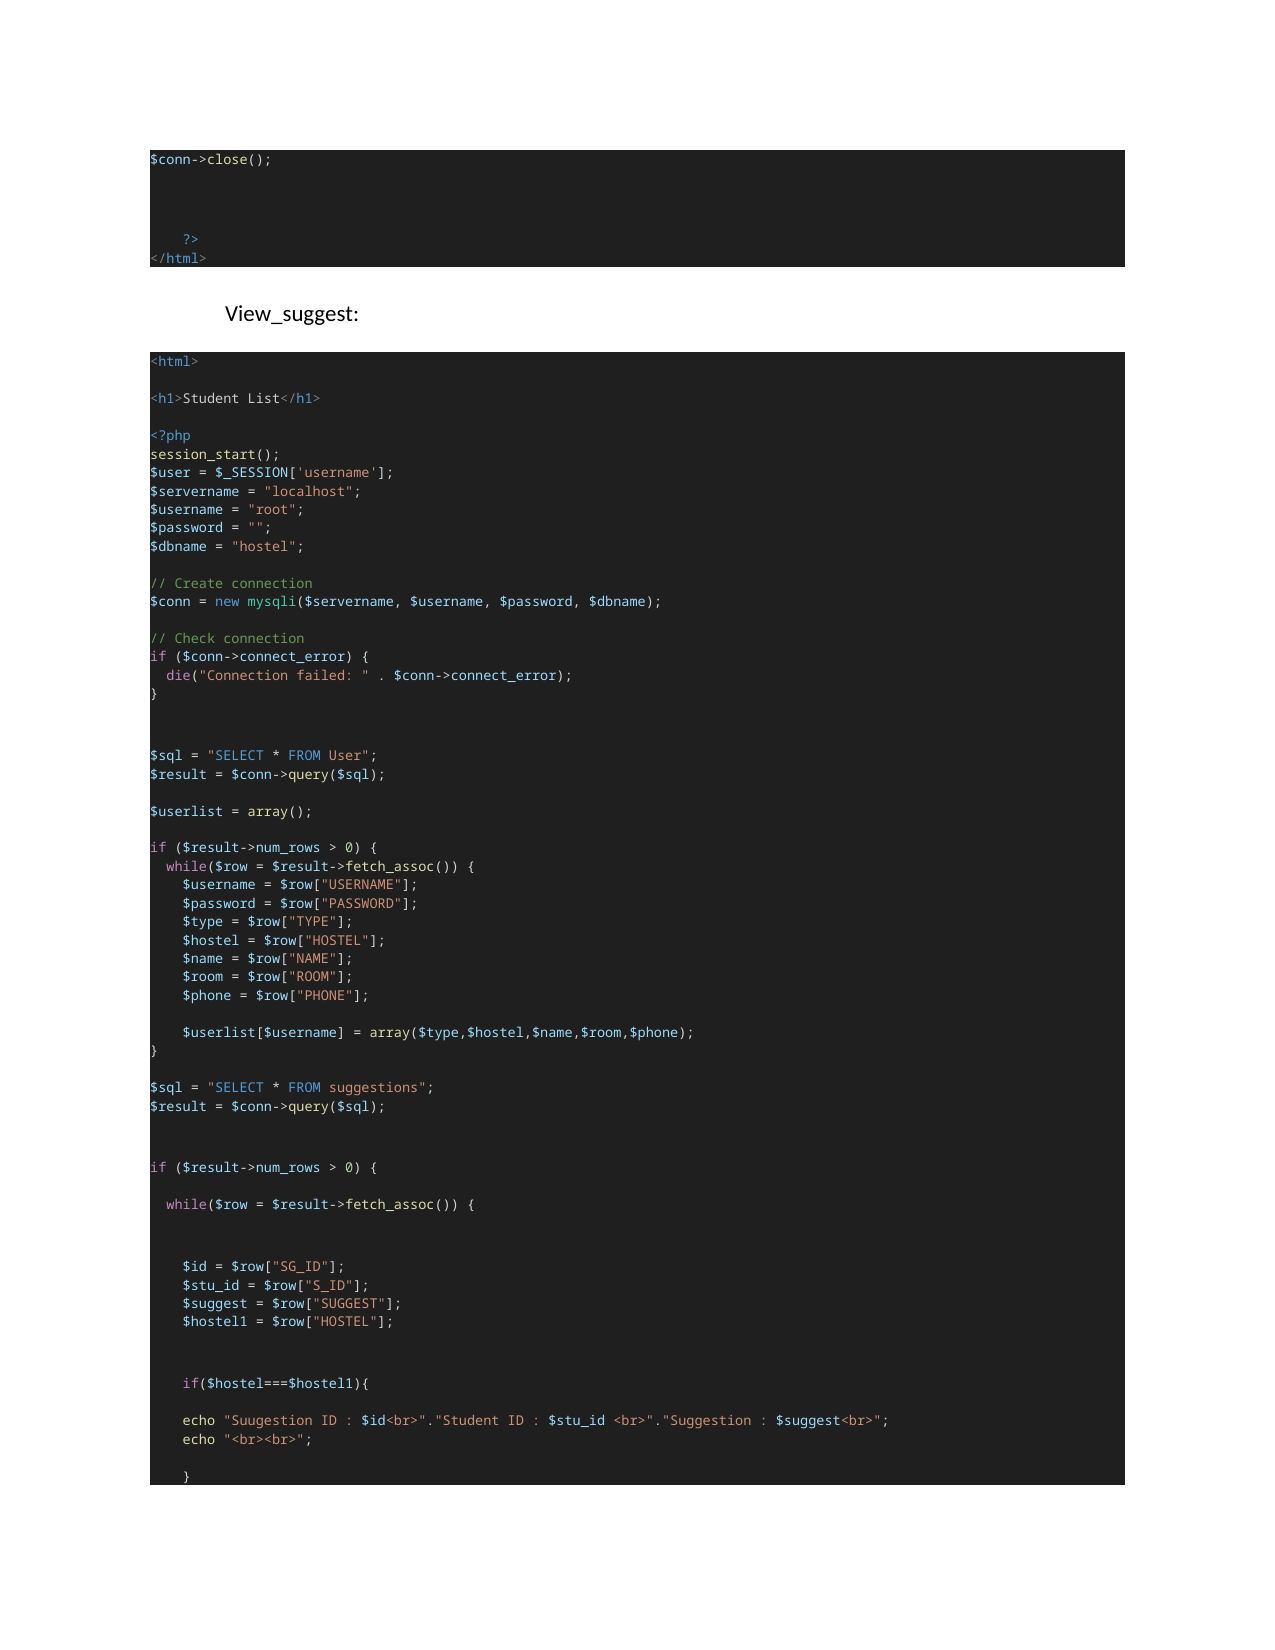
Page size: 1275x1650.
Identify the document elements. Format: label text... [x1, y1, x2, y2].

text session_start(); [150, 444, 1125, 463]
text ?> [150, 230, 1125, 249]
text $hostel1 = $row["HOSTEL"]; [150, 1312, 1125, 1331]
text if ($result->num_rows > 0) { [150, 1158, 1125, 1177]
text echo "<br><br>"; [150, 1429, 1125, 1448]
text <h1>Student List</h1> [150, 389, 1125, 408]
text die("Connection failed: " . $conn->connect_error); [150, 666, 1125, 684]
text </html> [150, 249, 1125, 267]
text $type = $row["TYPE"]; [150, 912, 1125, 931]
text while($row = $result->fetch_assoc()) { [150, 1195, 1125, 1214]
text $dbname = "hostel"; [150, 537, 1125, 555]
text $result = $conn->query($sql); [150, 764, 1125, 783]
text $result = $conn->query($sql); [150, 1096, 1125, 1115]
text while($row = $result->fetch_assoc()) { [150, 857, 1125, 875]
text if ($conn->connect_error) { [150, 647, 1125, 666]
text $password = ""; [150, 518, 1125, 537]
text $password = $row["PASSWORD"]; [150, 894, 1125, 912]
text $sql = "SELECT * FROM suggestions"; [150, 1078, 1125, 1096]
text $servername = "localhost"; [150, 481, 1125, 500]
text $suggest = $row["SUGGEST"]; [150, 1294, 1125, 1312]
text if ($result->num_rows > 0) { [150, 838, 1125, 857]
text } [150, 1041, 1125, 1059]
text $sql = "SELECT * FROM User"; [150, 746, 1125, 764]
text <?php [150, 426, 1125, 444]
text echo "Suugestion ID : $id<br>"."Student ID : $stu_id <br>"."Suggestion : $suggest<br>"; [150, 1411, 1125, 1429]
text $userlist = array(); [150, 801, 1125, 820]
text $hostel = $row["HOSTEL"]; [150, 931, 1125, 949]
text $conn->close(); [150, 150, 1125, 168]
text // Check connection [150, 629, 1125, 647]
text $stu_id = $row["S_ID"]; [150, 1276, 1125, 1294]
list View_suggest: [225, 299, 1125, 327]
text <html> [150, 352, 1125, 371]
text $conn = new mysqli($servername, $username, $password, $dbname); [150, 592, 1125, 611]
text $user = $_SESSION['username']; [150, 463, 1125, 481]
text // Create connection [150, 574, 1125, 592]
text $userlist[$username] = array($type,$hostel,$name,$room,$phone); [150, 1023, 1125, 1041]
text $name = $row["NAME"]; [150, 949, 1125, 967]
text $username = "root"; [150, 500, 1125, 518]
text $phone = $row["PHONE"]; [150, 986, 1125, 1004]
text } [150, 684, 1125, 703]
text } [150, 1466, 1125, 1485]
text $id = $row["SG_ID"]; [150, 1257, 1125, 1276]
text $room = $row["ROOM"]; [150, 967, 1125, 986]
text if($hostel===$hostel1){ [150, 1374, 1125, 1393]
text $username = $row["USERNAME"]; [150, 875, 1125, 894]
